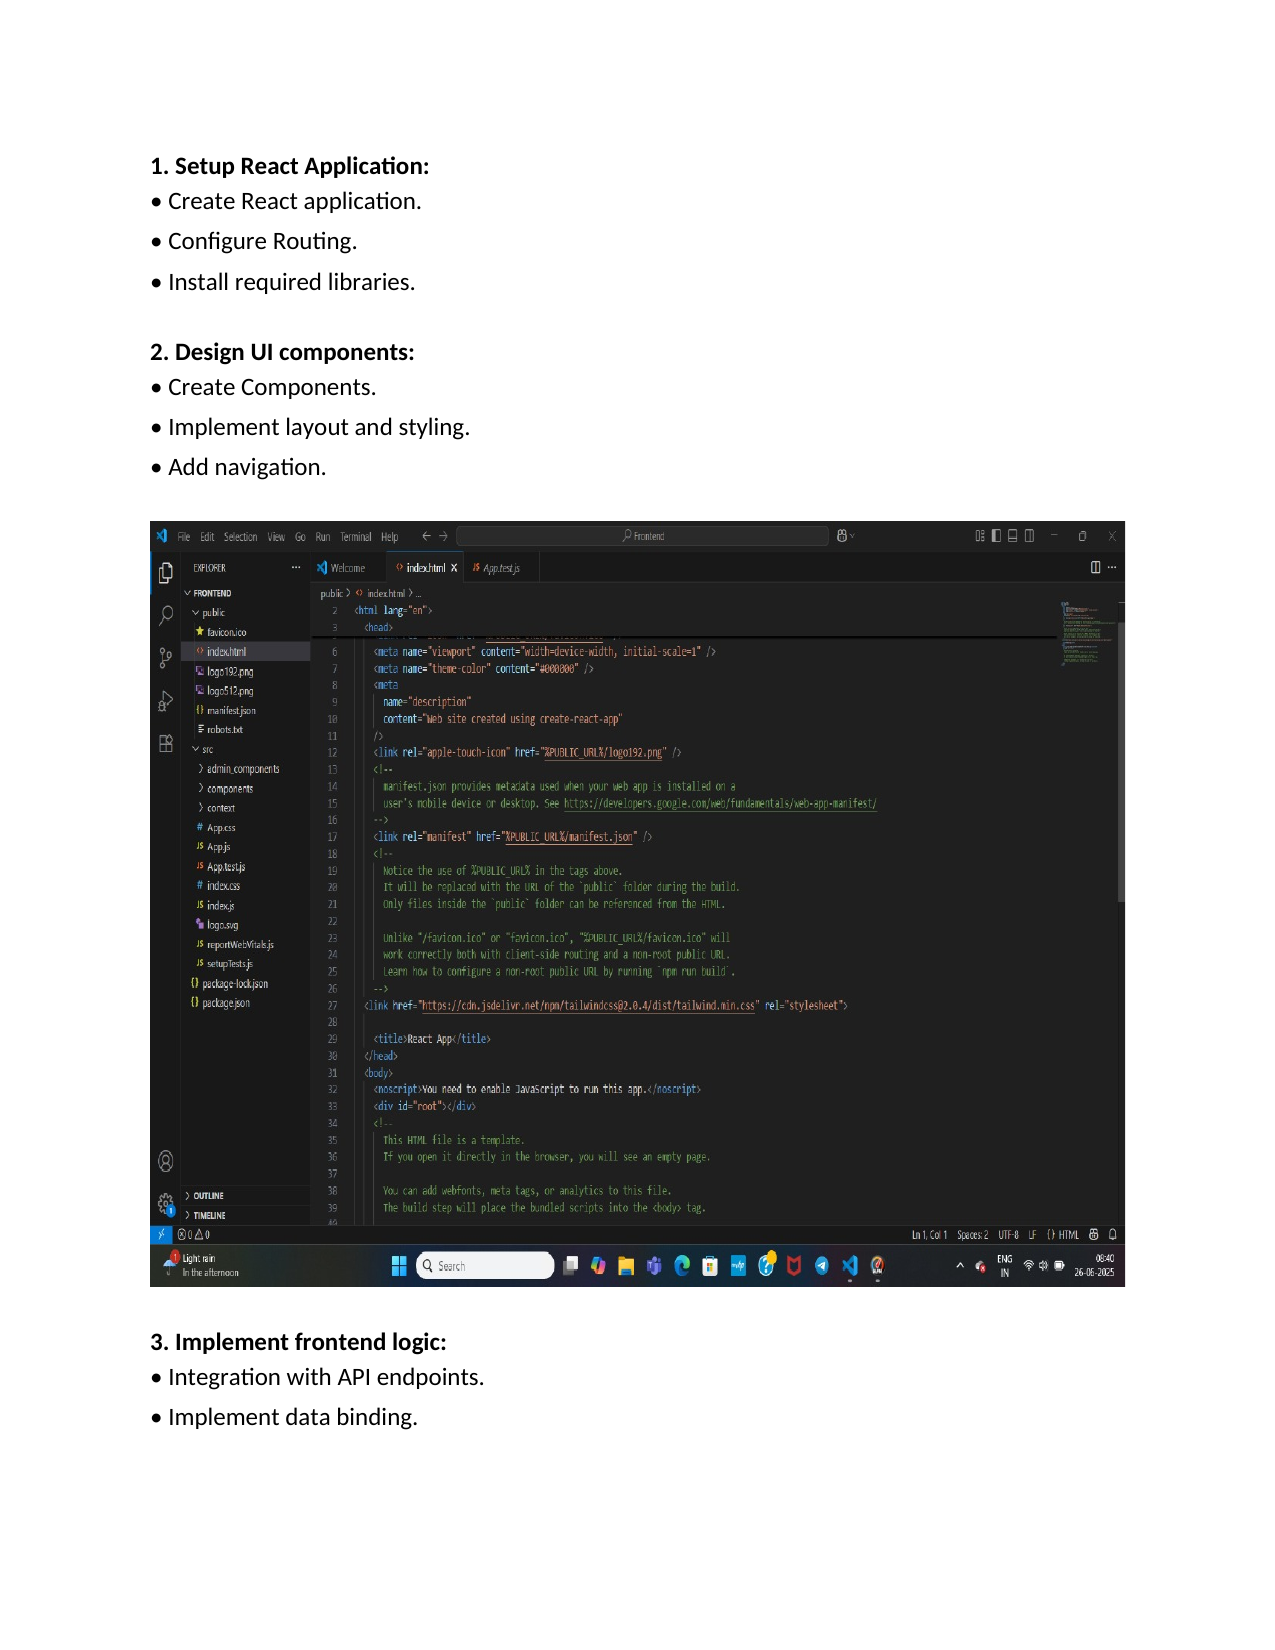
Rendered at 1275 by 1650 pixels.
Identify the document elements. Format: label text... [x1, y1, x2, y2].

text 3. Implement frontend logic: [150, 1326, 1125, 1357]
text • Implement layout and styling. [150, 411, 1125, 441]
text • Integration with API endpoints. [150, 1361, 1125, 1392]
text 1. Setup React Application: [150, 150, 1125, 181]
text • Add navigation. [150, 451, 1125, 482]
text • Create React application. [150, 185, 1125, 216]
text 2. Design UI components: [150, 336, 1125, 366]
text • Implement data binding. [150, 1401, 1125, 1432]
text • Create Components. [150, 371, 1125, 401]
text • Configure Routing. [150, 225, 1125, 256]
text • Install required libraries. [150, 266, 1125, 296]
picture [150, 521, 1125, 1287]
